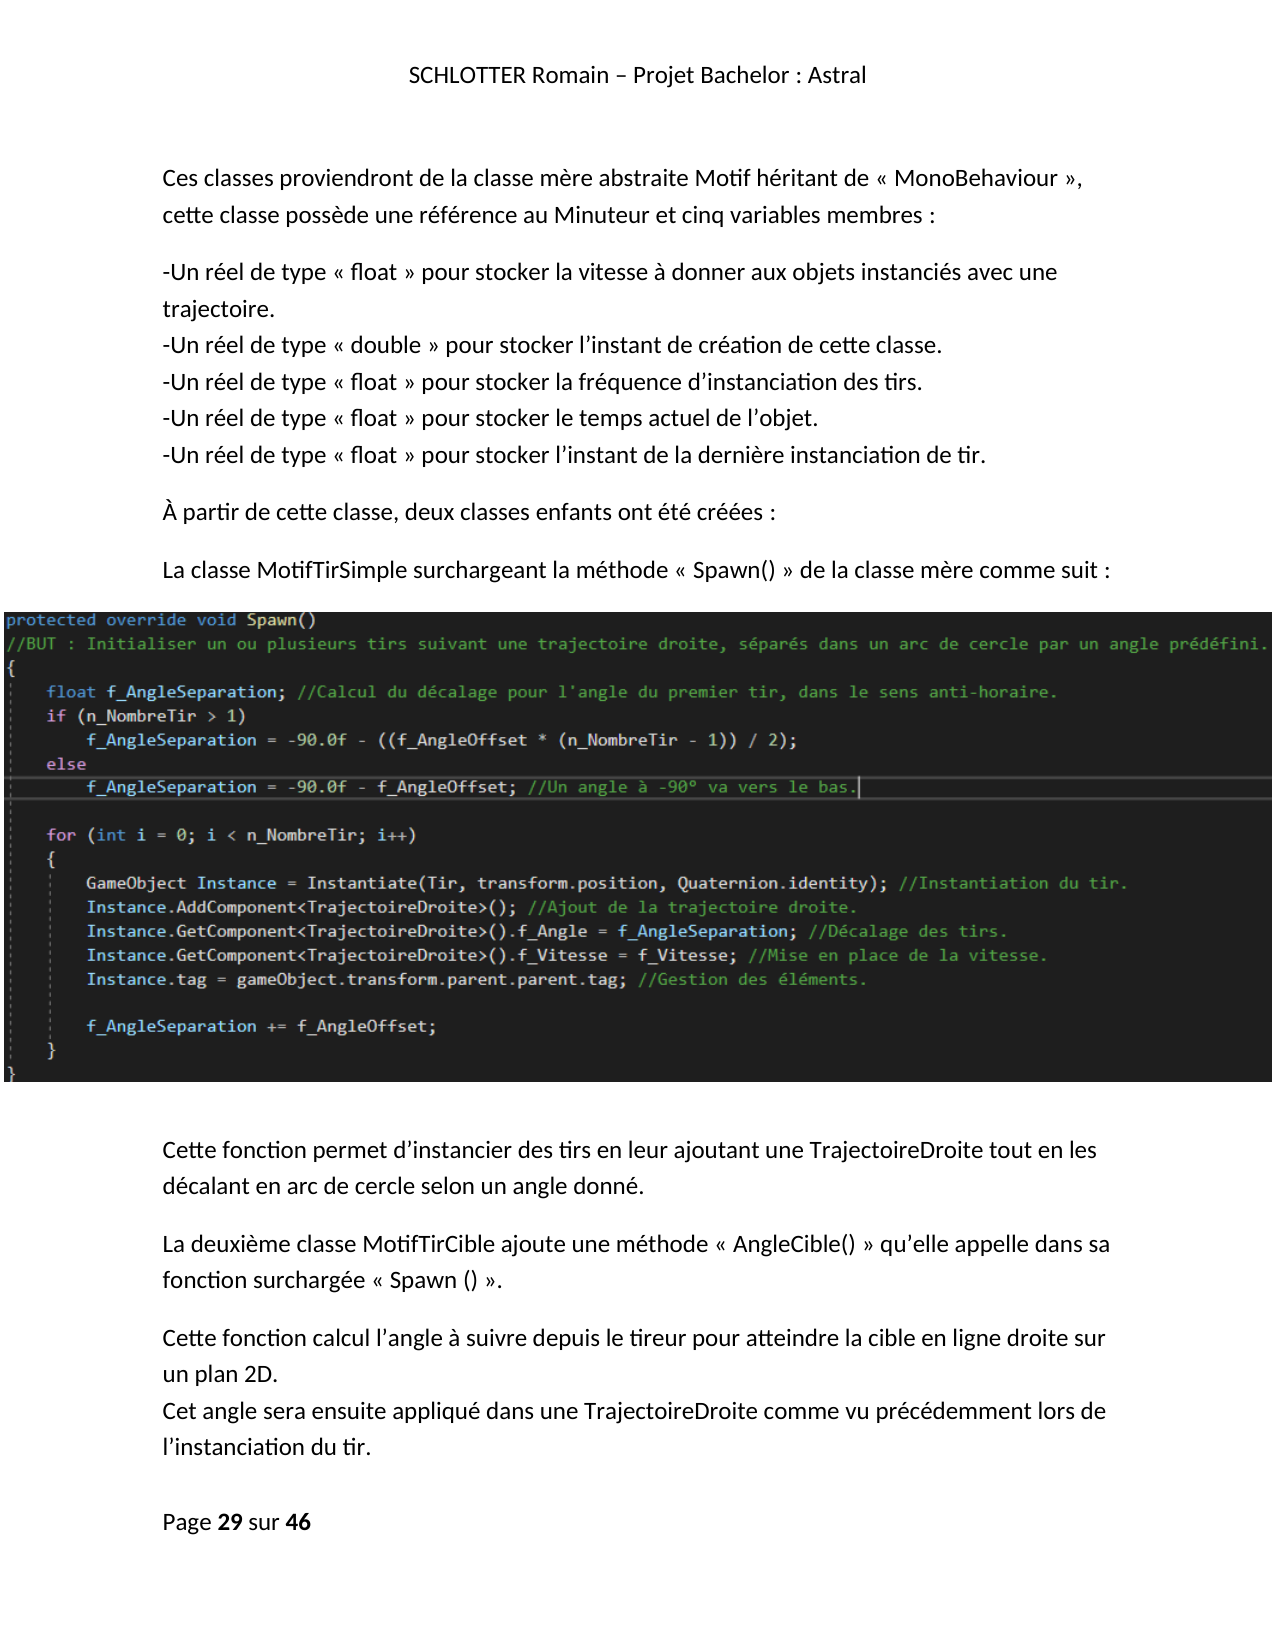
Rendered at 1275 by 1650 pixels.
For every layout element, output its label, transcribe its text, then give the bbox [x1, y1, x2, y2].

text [162, 162, 1113, 229]
text La classe MotifTirSimple surchargeant la méthode « Spawn() » de la classe mère comme suit : [162, 554, 1113, 584]
picture [3, 612, 1271, 1081]
text La deuxième classe MotifTirCible ajoute une méthode « AngleCible() » qu’elle appelle dans sa fonction surchargée « Spawn () ». [162, 1228, 1113, 1295]
text Cette fonction calcul l’angle à suivre depuis le tireur pour atteindre la cible en ligne droite sur un plan 2D. Cet angle sera ensuite appliqué dans une TrajectoireDroite comme vu précédemment lors de l’instanciation du tir. [162, 1322, 1113, 1462]
text -Un réel de type « float » pour stocker la vitesse à donner aux objets instanciés avec une trajectoire. -Un réel de type « double » pour stocker l’instant de création de cette classe. -Un réel de type « float » pour stocker la fréquence d’instanciation des tirs. -Un réel de type « float » pour stocker le temps actuel de l’objet. -Un réel de type « float » pour stocker l’instant de la dernière instanciation de tir. [162, 256, 1113, 470]
text Cette fonction permet d’instancier des tirs en leur ajoutant une TrajectoireDroite tout en les décalant en arc de cercle selon un angle donné. [162, 1081, 1113, 1201]
text À partir de cette classe, deux classes enfants ont été créées : [162, 497, 1113, 527]
